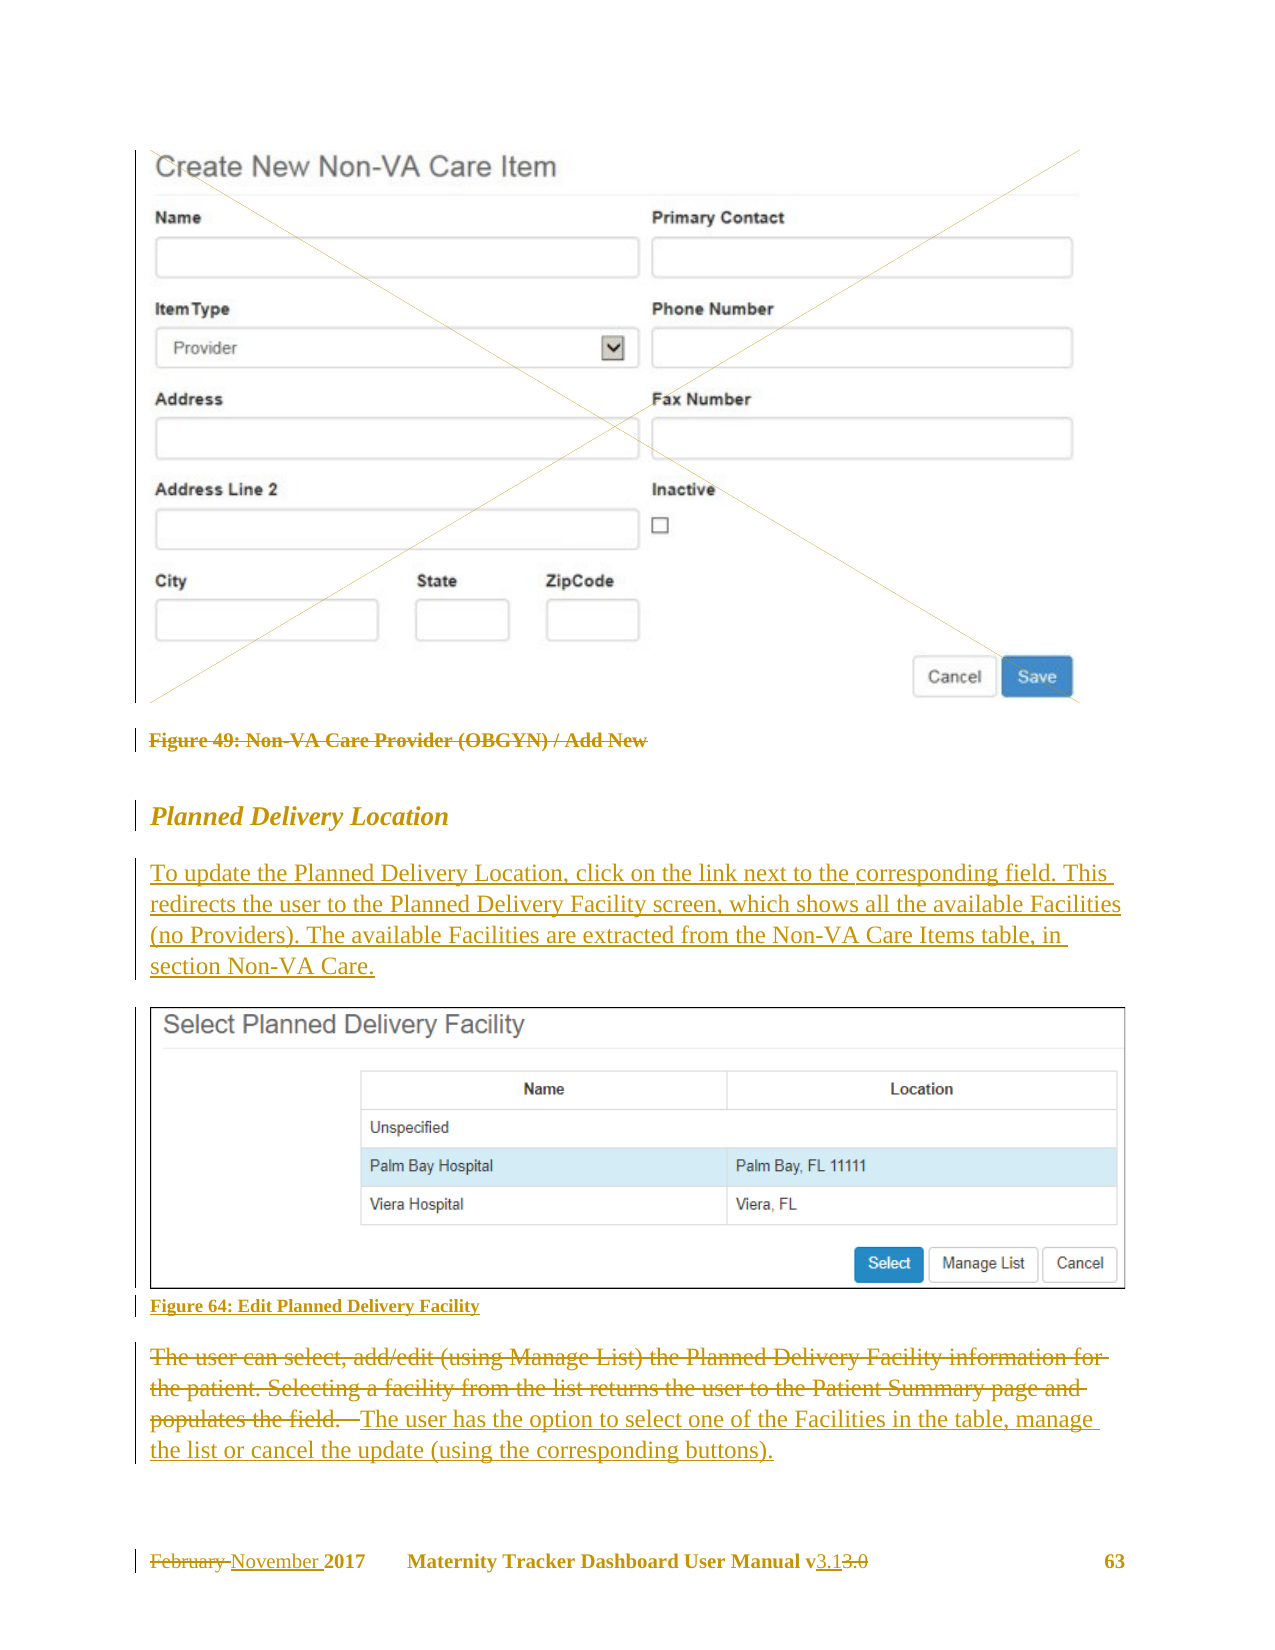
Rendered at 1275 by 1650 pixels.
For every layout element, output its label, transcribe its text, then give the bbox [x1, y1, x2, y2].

subtitle Planned Delivery Location [150, 800, 1125, 831]
picture [150, 151, 613, 702]
picture [151, 428, 1079, 704]
picture [152, 150, 1077, 425]
picture [616, 151, 1080, 702]
picture [150, 1007, 1125, 1289]
